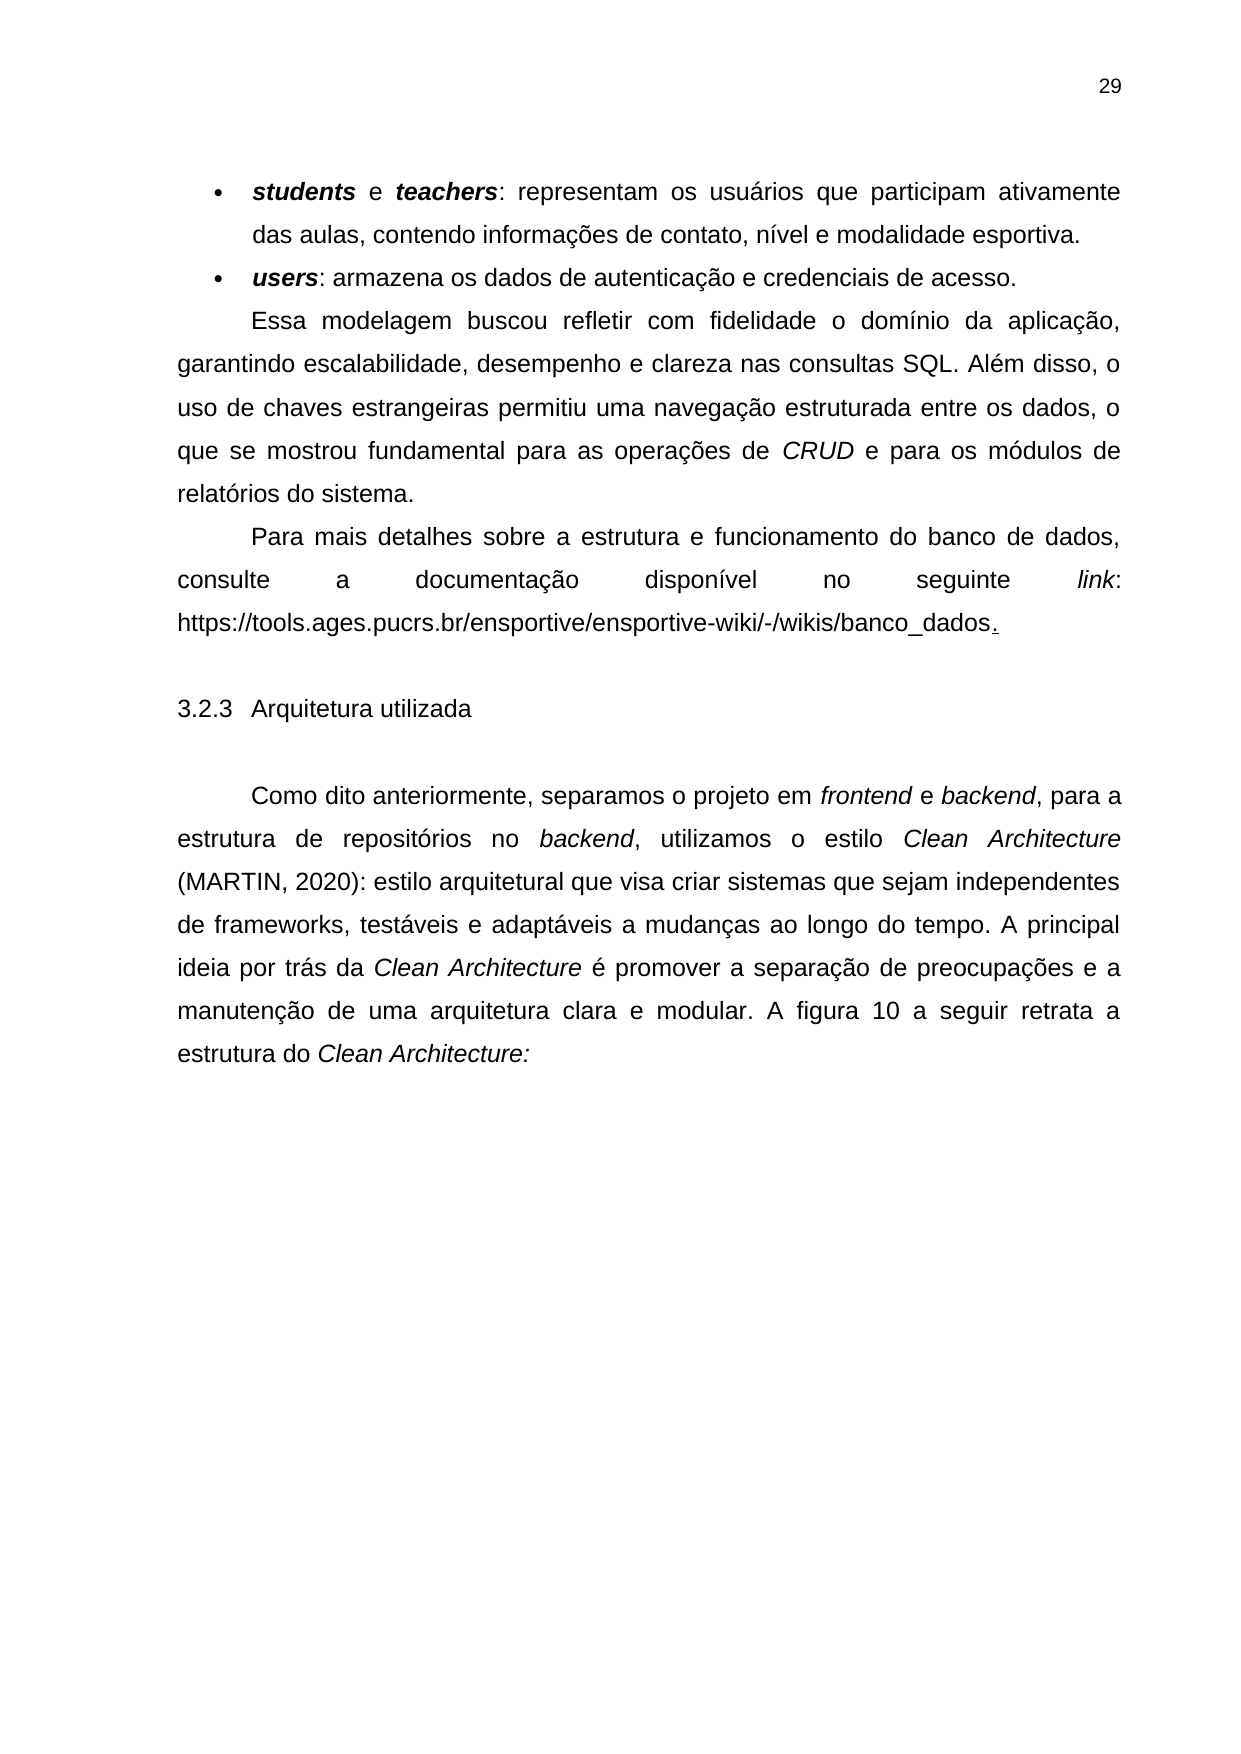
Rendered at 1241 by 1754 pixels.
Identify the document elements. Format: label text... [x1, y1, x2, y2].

list Arquitetura utilizada [177, 694, 1122, 723]
text Essa modelagem buscou refletir com fidelidade o domínio da aplicação, garantindo escalabilidade, desempenho e clareza nas consultas SQL. Além disso, o uso de chaves estrangeiras permitiu uma navegação estruturada entre os dados, o que se mostrou fundamental para as operações de CRUD e para os módulos de relatórios do sistema. [177, 306, 1122, 508]
text Para mais detalhes sobre a estrutura e funcionamento do banco de dados, consulte a documentação disponível no seguinte link: https://tools.ages.pucrs.br/ensportive/ensportive-wiki/-/wikis/banco_dados. [177, 522, 1122, 637]
text Como dito anteriormente, separamos o projeto em frontend e backend, para a estrutura de repositórios no backend, utilizamos o estilo Clean Architecture (MARTIN, 2020): estilo arquitetural que visa criar sistemas que sejam independentes de frameworks, testáveis e adaptáveis a mudanças ao longo do tempo. A principal ideia por trás da Clean Architecture é promover a separação de preocupações e a manutenção de uma arquitetura clara e modular. A figura 10 a seguir retrata a estrutura do Clean Architecture: [177, 781, 1122, 1068]
list users: armazena os dados de autenticação e credenciais de acesso. [214, 263, 1122, 292]
list students e teachers: representam os usuários que participam ativamente das aulas, contendo informações de contato, nível e modalidade esportiva. [214, 177, 1122, 249]
